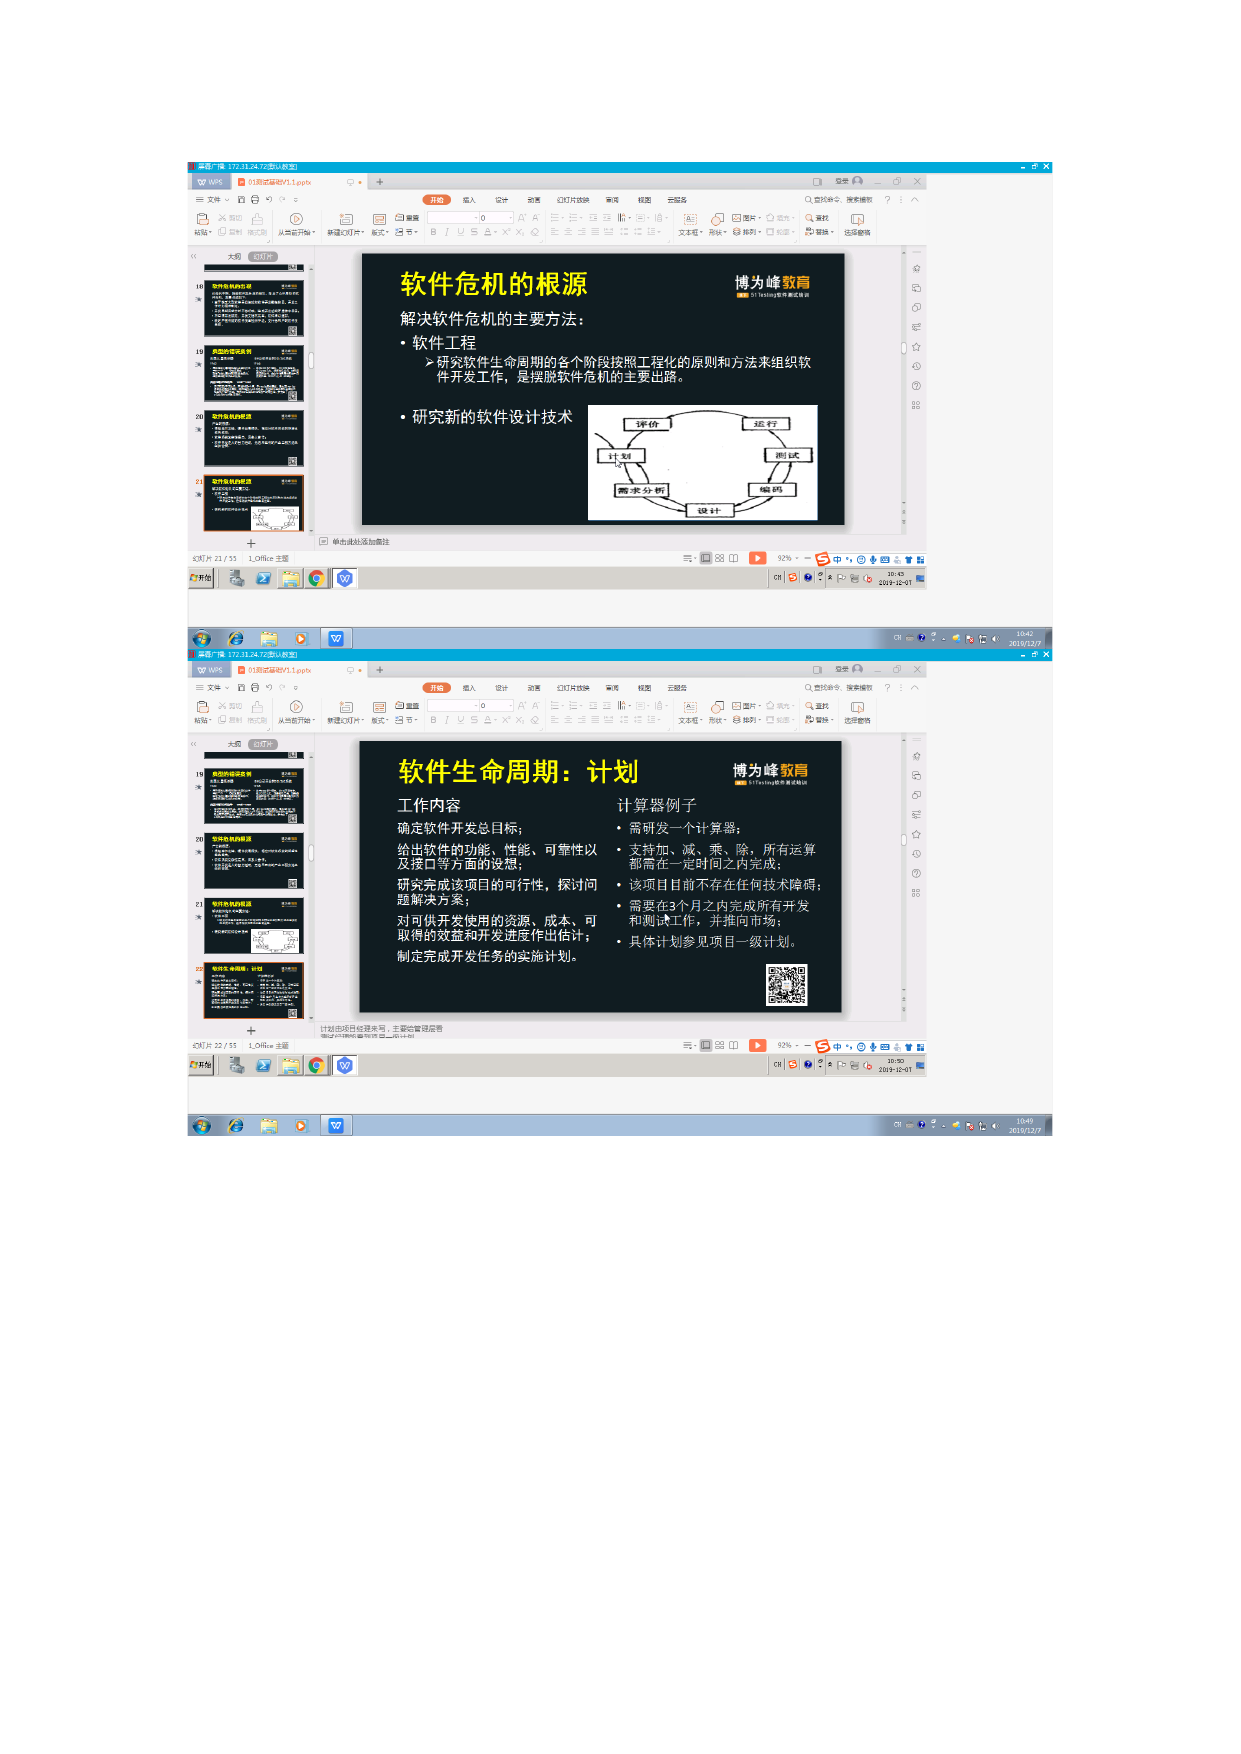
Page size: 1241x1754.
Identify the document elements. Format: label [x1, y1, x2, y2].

picture [199, 164, 210, 169]
picture [187, 174, 1053, 648]
picture [199, 652, 210, 657]
picture [187, 662, 1053, 1136]
